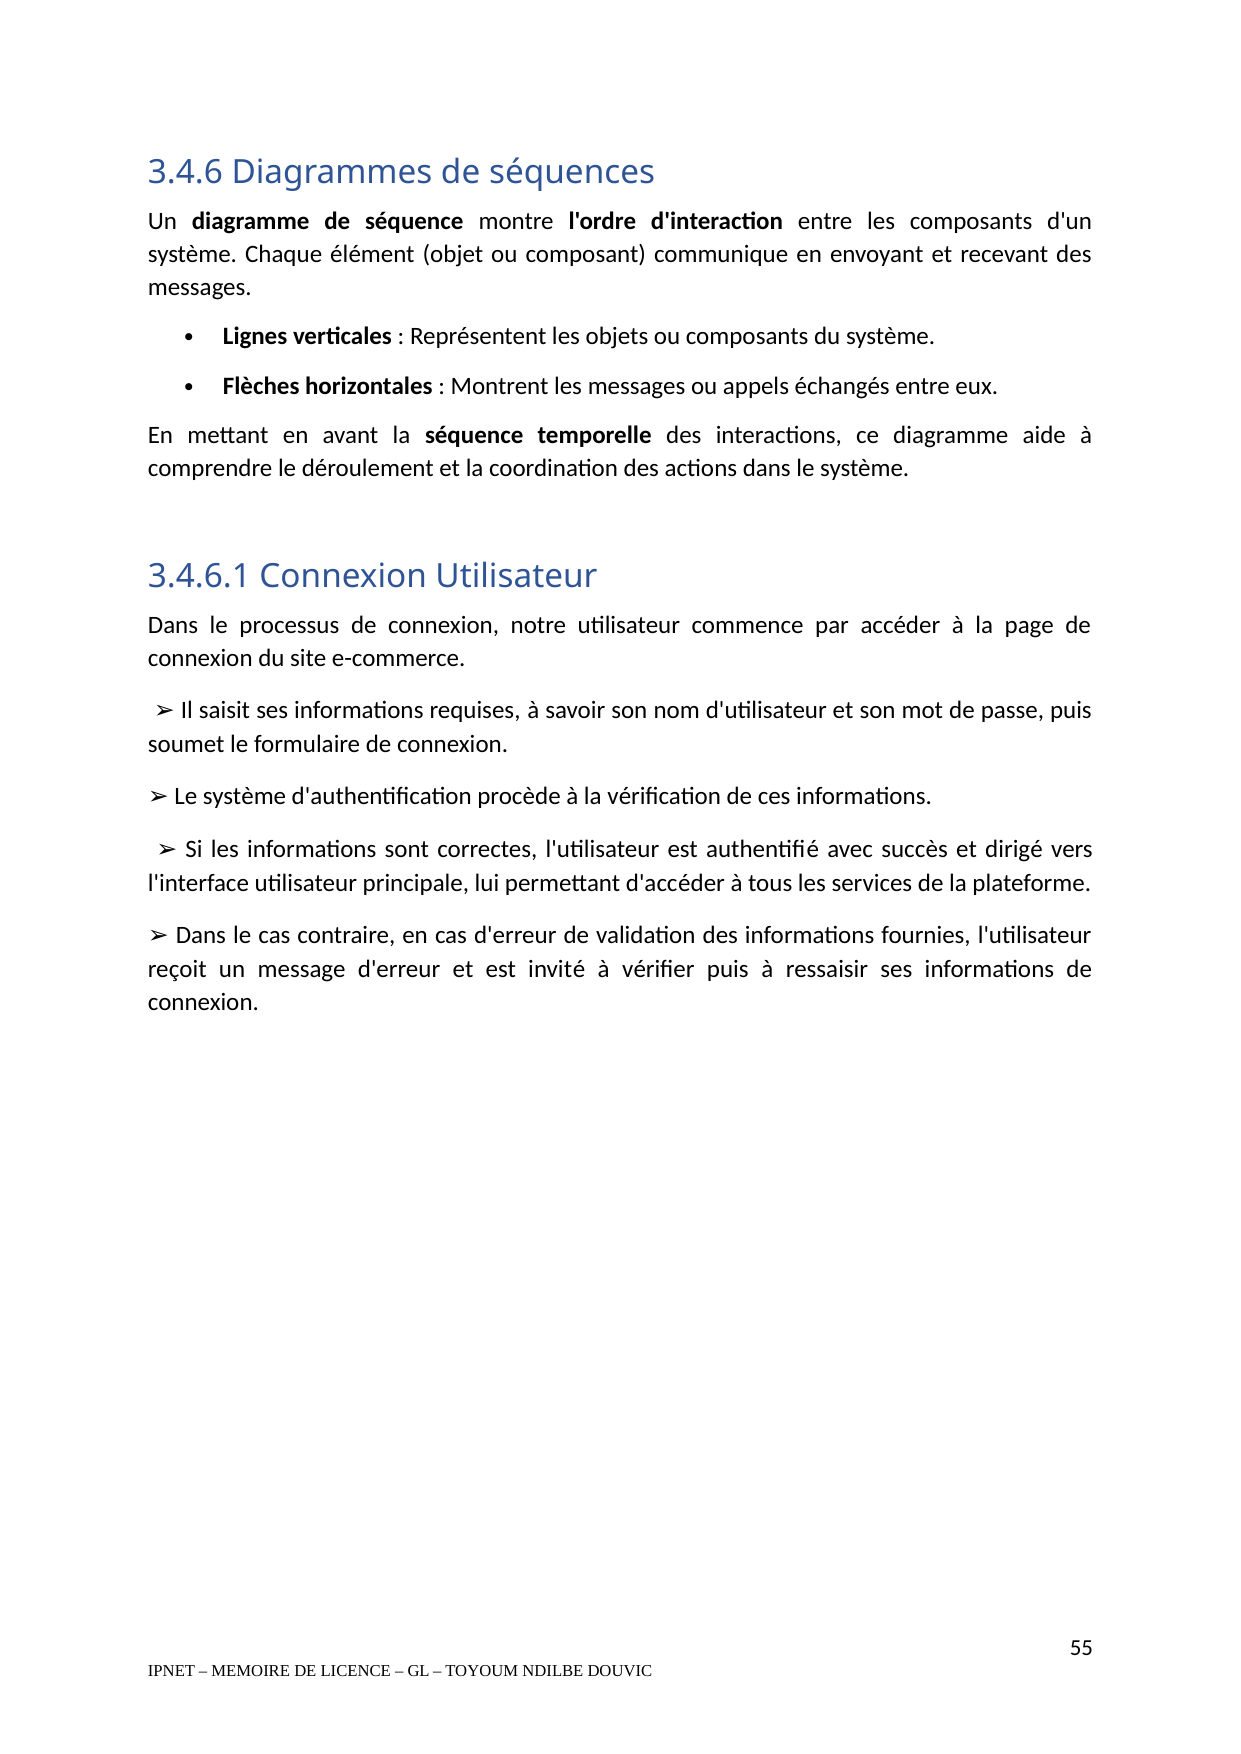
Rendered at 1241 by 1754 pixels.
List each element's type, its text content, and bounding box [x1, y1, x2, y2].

text ➢ Dans le cas contraire, en cas d'erreur de validation des informations fournies, l'utilisateur reçoit un message d'erreur et est invité à vérifier puis à ressaisir ses informations de connexion. [148, 917, 1093, 1017]
list Flèches horizontales : Montrent les messages ou appels échangés entre eux. [185, 370, 1093, 400]
text Un diagramme de séquence montre l'ordre d'interaction entre les composants d'un système. Chaque élément (objet ou composant) communique en envoyant et recevant des messages. [148, 205, 1093, 301]
text Dans le processus de connexion, notre utilisateur commence par accéder à la page de connexion du site e-commerce. [148, 609, 1093, 672]
text En mettant en avant la séquence temporelle des interactions, ce diagramme aide à comprendre le déroulement et la coordination des actions dans le système. [148, 419, 1093, 483]
text ➢ Le système d'authentification procède à la vérification de ces informations. [148, 777, 1093, 811]
text ➢ Si les informations sont correctes, l'utilisateur est authentifié avec succès et dirigé vers l'interface utilisateur principale, lui permettant d'accéder à tous les services de la plateforme. [148, 831, 1093, 898]
list Lignes verticales : Représentent les objets ou composants du système. [185, 320, 1093, 351]
subtitle 3.4.6 Diagrammes de séquences [148, 148, 1093, 193]
subtitle 3.4.6.1 Connexion Utilisateur [148, 552, 1093, 597]
text ➢ Il saisit ses informations requises, à savoir son nom d'utilisateur et son mot de passe, puis soumet le formulaire de connexion. [148, 691, 1093, 758]
